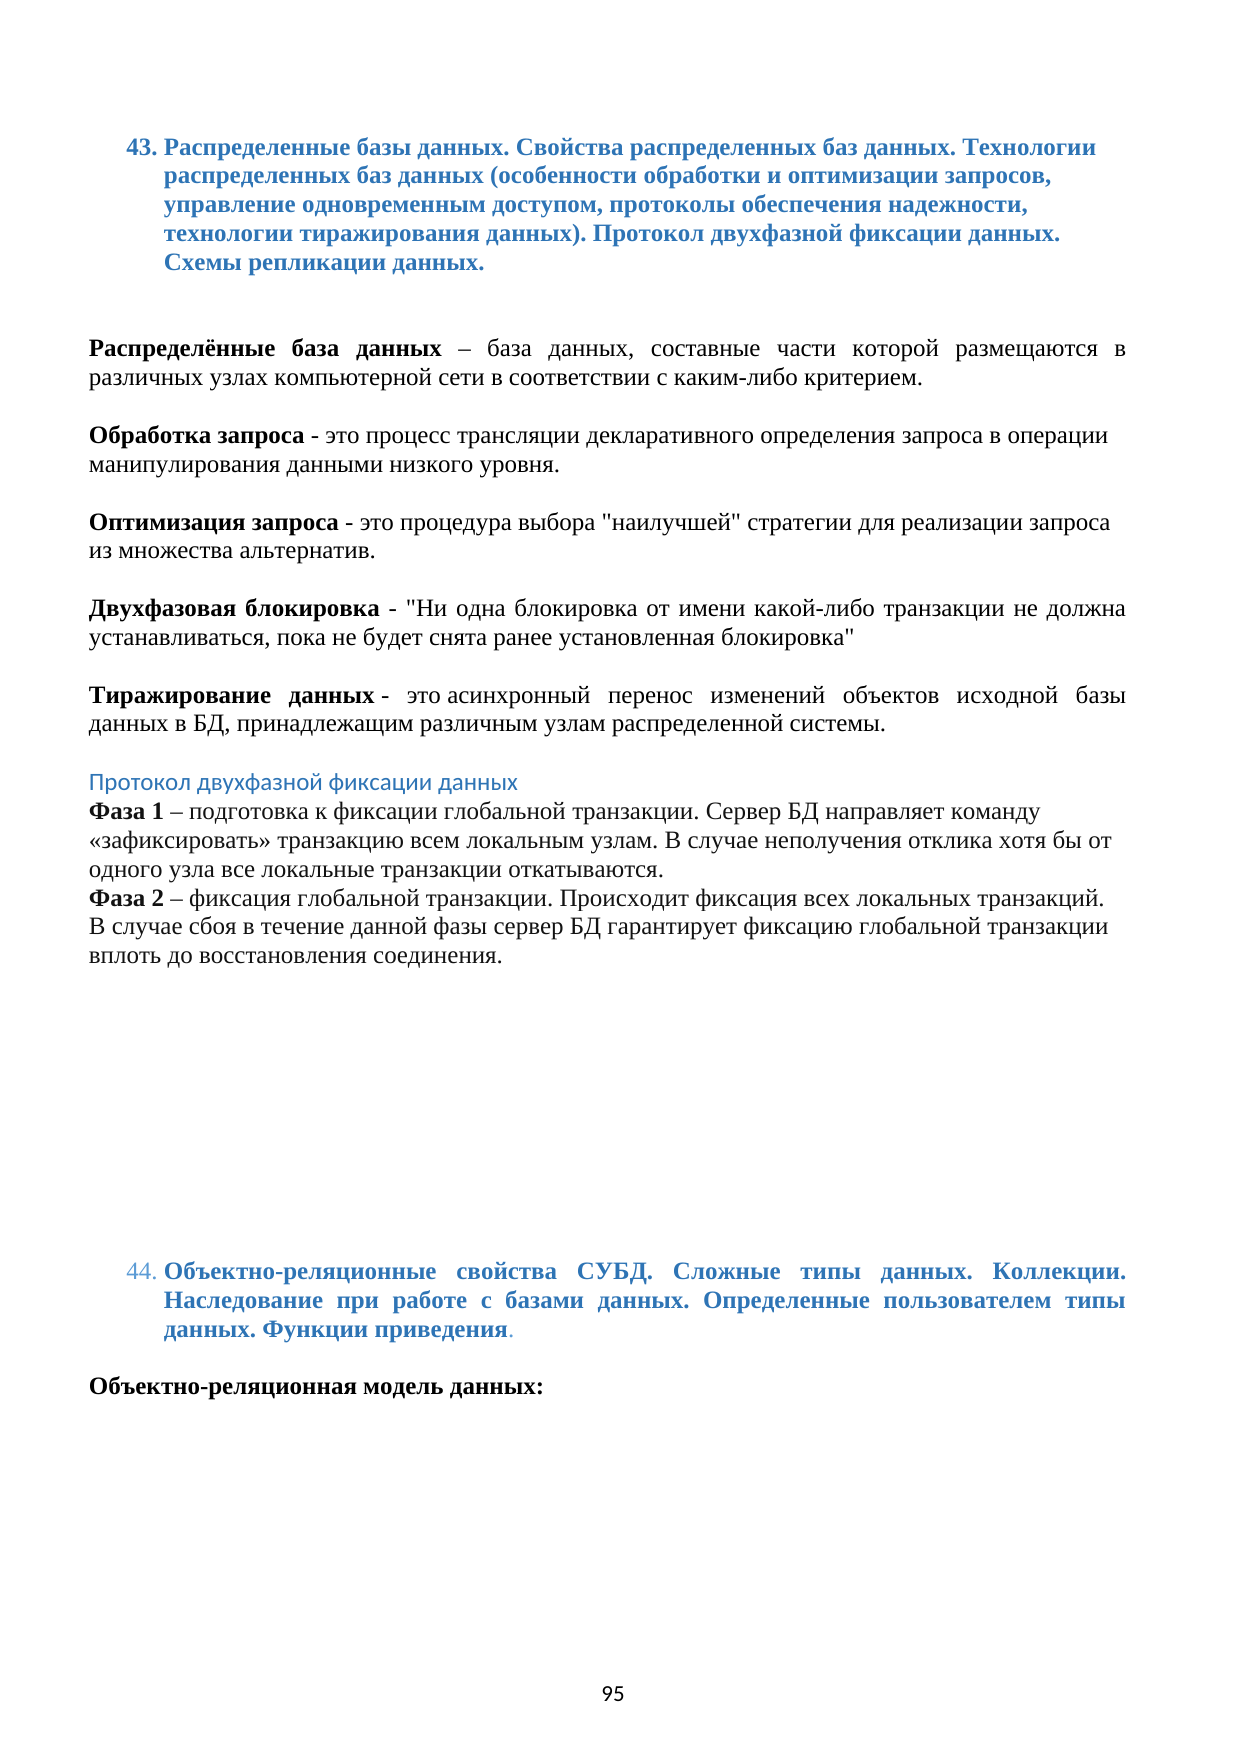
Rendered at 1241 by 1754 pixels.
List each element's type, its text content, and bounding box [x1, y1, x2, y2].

text Двухфазовая блокировка - "Ни одна блокировка от имени какой-либо транзакции не должна устанавливаться, пока не будет снята ранее установленная блокировка" [89, 593, 1127, 651]
text Тиражирование данных - это асинхронный перенос изменений объектов исходной базы данных в БД, принадлежащим различным узлам распределенной системы. [89, 680, 1127, 737]
text Распределённые база данных – база данных, составные части которой размещаются в различных узлах компьютерной сети в соответствии с каким-либо критерием. [89, 333, 1127, 391]
text Фаза 2 – фиксация глобальной транзакции. Происходит фиксация всех локальных транзакций. В случае сбоя в течение данной фазы сервер БД гарантирует фиксацию глобальной транзакции вплоть до восстановления соединения. [503, 883, 1127, 969]
text Объектно-реляционная модель данных: [89, 1371, 1127, 1400]
text Фаза 1 – подготовка к фиксации глобальной транзакции. Сервер БД направляет команду «зафиксировать» транзакцию всем локальным узлам. В случае неполучения отклика хотя бы от одного узла все локальные транзакции откатываются. [670, 796, 1127, 883]
subtitle Распределенные базы данных. Свойства распределенных баз данных. Технологии распределенных баз данных (особенности обработки и оптимизации запросов, управление одновременным доступом, протоколы обеспечения надежности, технологии тиражирования данных). Протокол двухфазной фиксации данных. Схемы репликации данных. [126, 132, 1137, 276]
text Оптимизация запроса - это процедура выбора "наилучшей" стратегии для реализации запроса из множества альтернатив. [89, 507, 1137, 564]
list Объектно-реляционные свойства СУБД. Сложные типы данных. Коллекции. Наследование при работе с базами данных. Определенные пользователем типы данных. Функции приведения. [126, 1256, 1127, 1343]
text Протокол двухфазной фиксации данных [89, 766, 1127, 796]
text Обработка запроса - это процесс трансляции декларативного определения запроса в операции манипулирования данными низкого уровня. [89, 420, 1137, 478]
